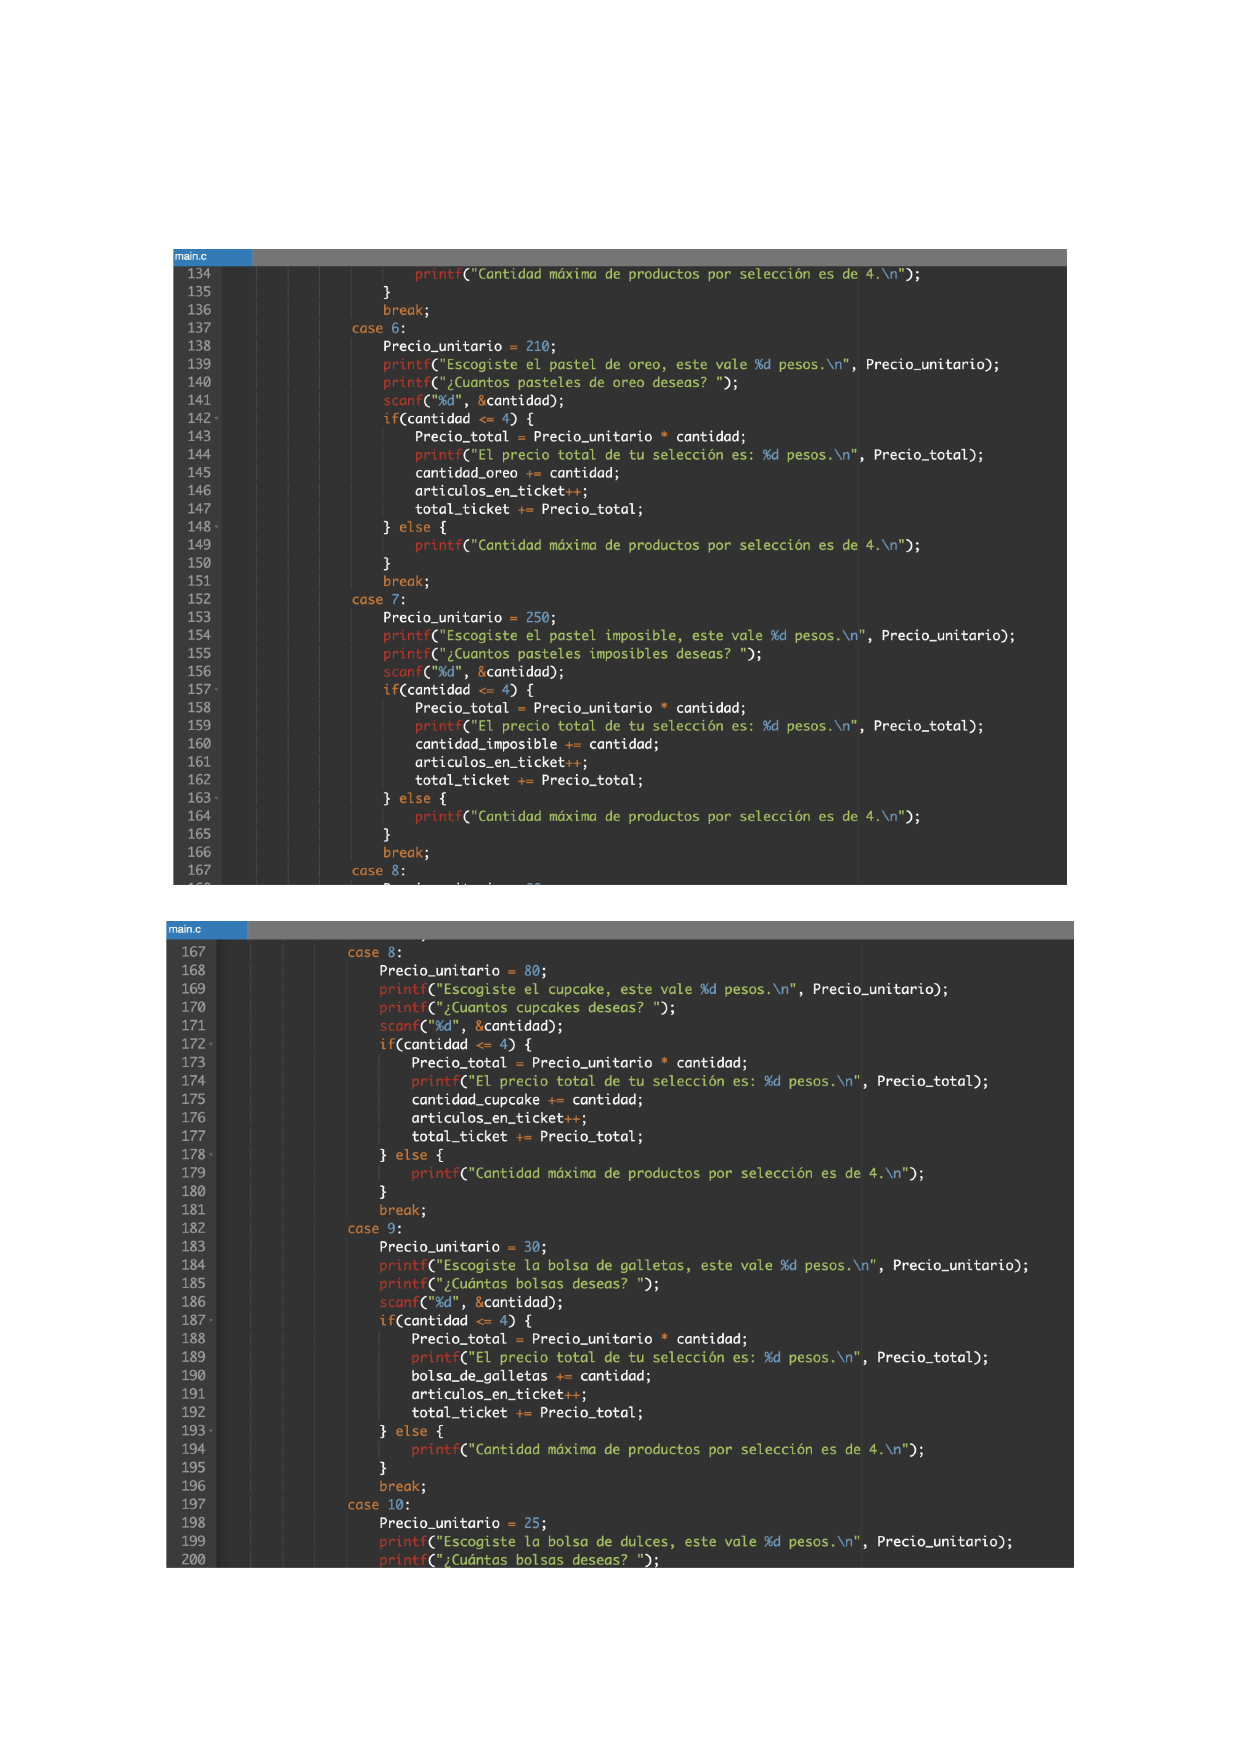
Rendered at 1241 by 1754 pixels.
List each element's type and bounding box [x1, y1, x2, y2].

picture [173, 249, 1067, 885]
picture [166, 921, 1074, 1568]
